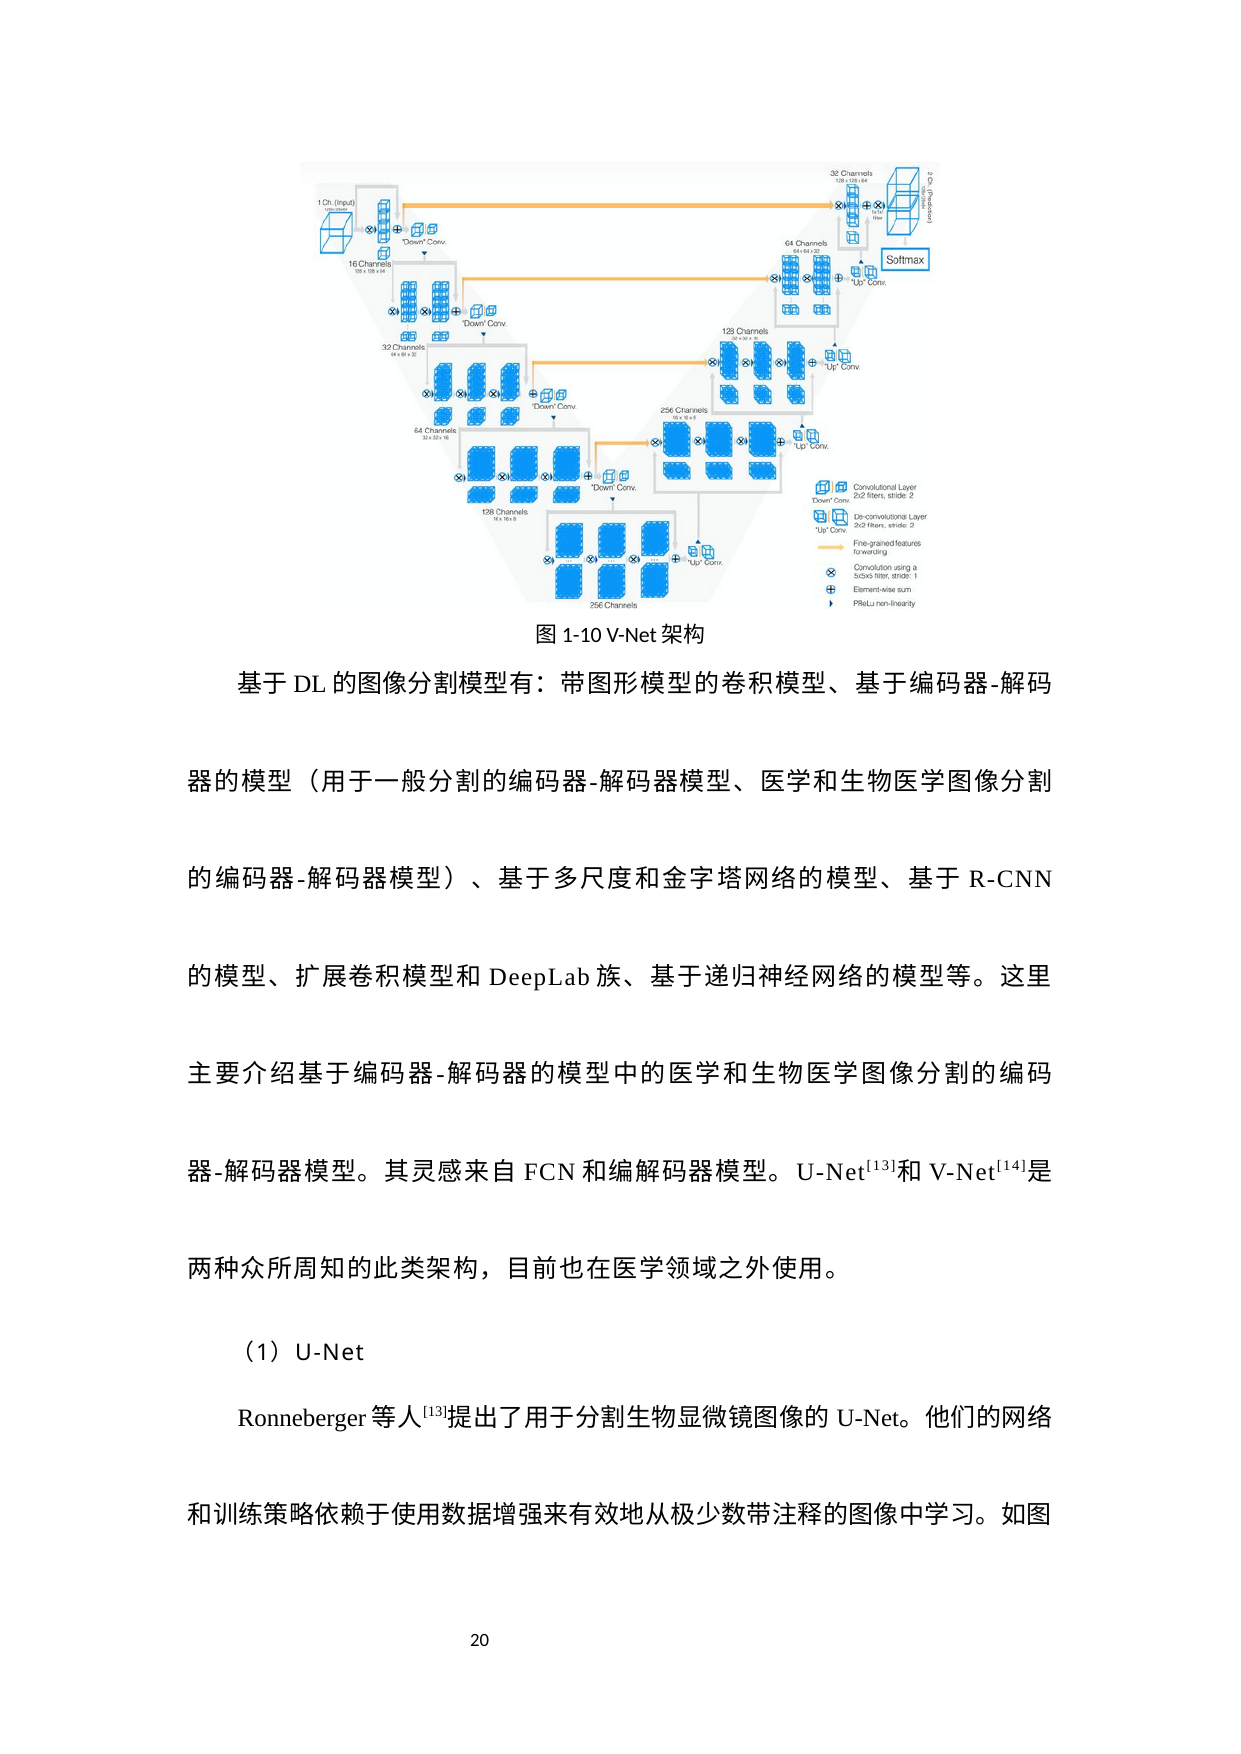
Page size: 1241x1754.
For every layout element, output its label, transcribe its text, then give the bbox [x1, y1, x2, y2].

picture [299, 162, 941, 609]
text 图1-10 V-Net架构 [187, 617, 1053, 649]
text 基于DL的图像分割模型有：带图形模型的卷积模型、基于编码器-解码器的模型（用于一般分割的编码器-解码器模型、医学和生物医学图像分割的编码器-解码器模型）、基于多尺度和金字塔网络的模型、基于R-CNN的模型、扩展卷积模型和DeepLab族、基于递归神经网络的模型等。这里主要介绍基于编码器-解码器的模型中的医学和生物医学图像分割的编码器-解码器模型。其灵感来自FCN和编解码器模型。U-Net[13]和V-Net[14]是两种众所周知的此类架构，目前也在医学领域之外使用。 [187, 649, 1053, 1299]
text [187, 1383, 1053, 1545]
list U-Net [231, 1318, 1053, 1383]
